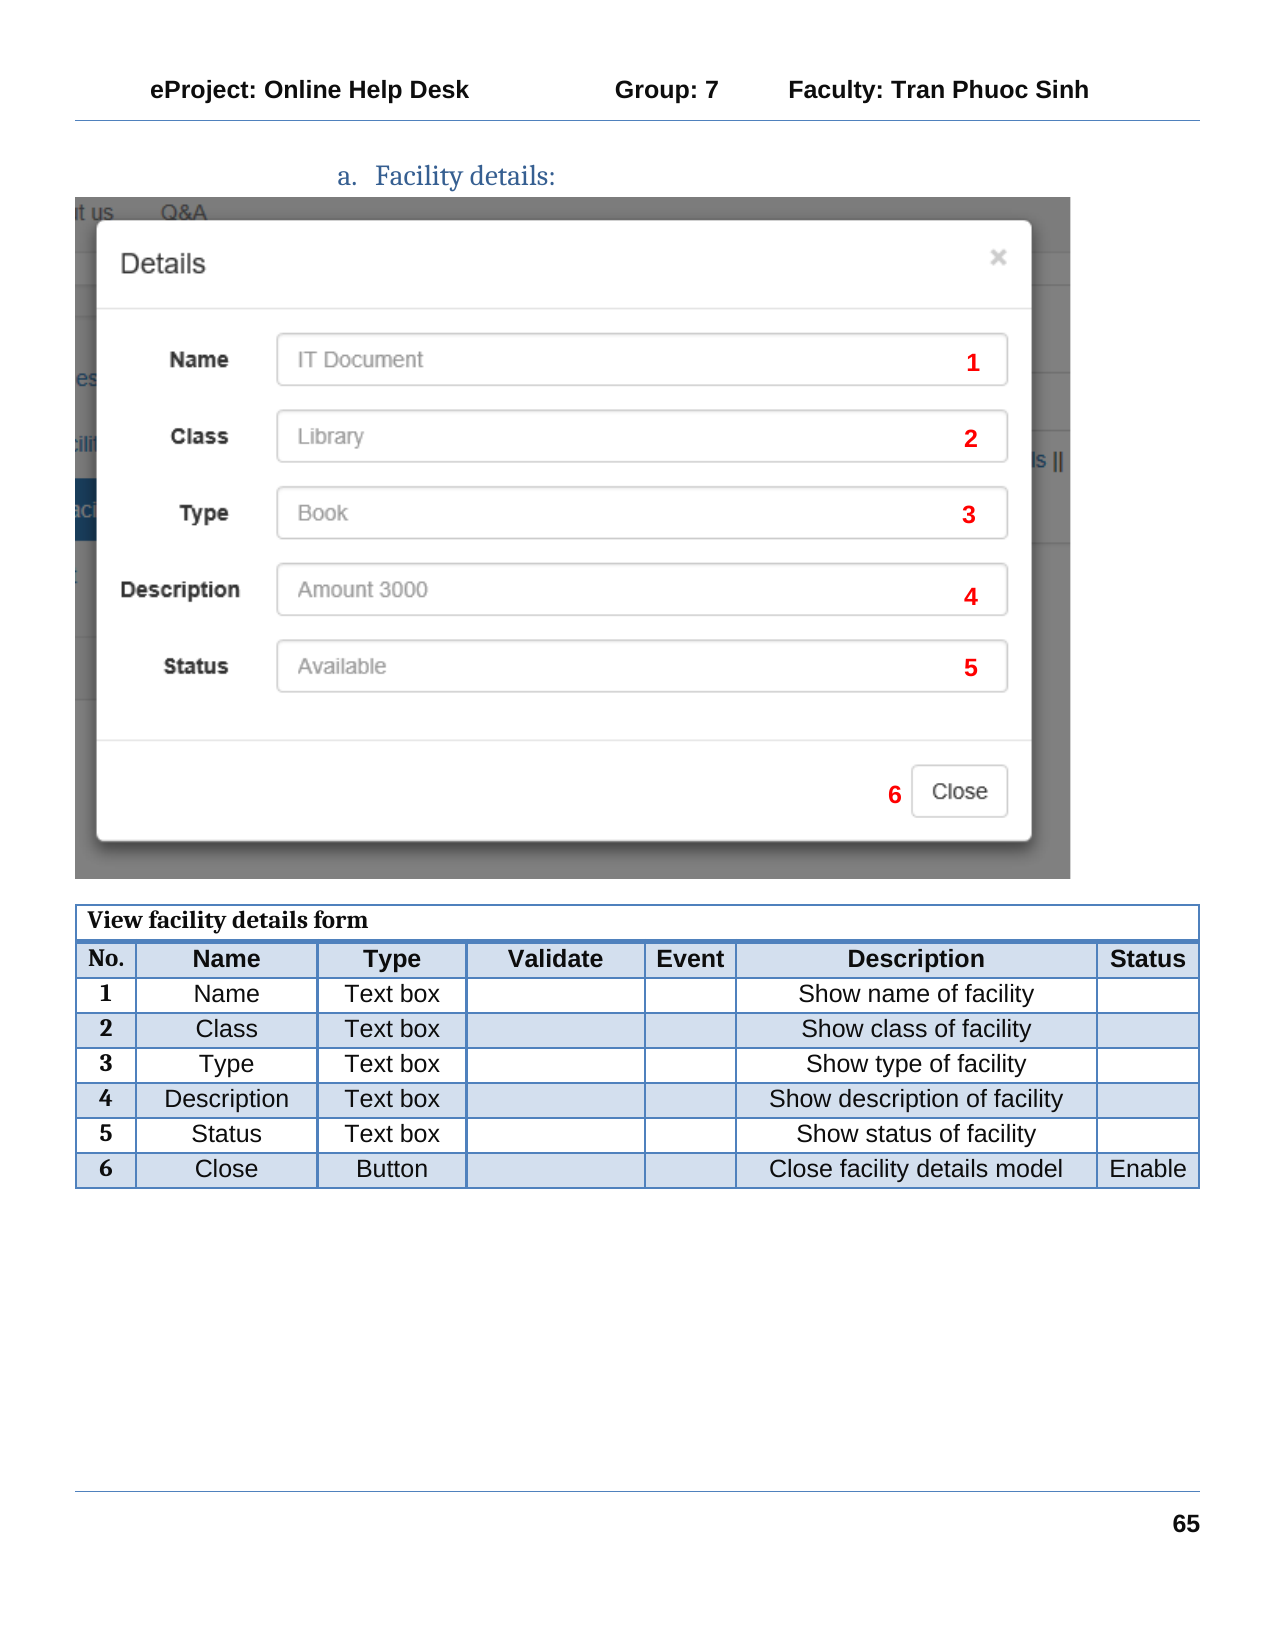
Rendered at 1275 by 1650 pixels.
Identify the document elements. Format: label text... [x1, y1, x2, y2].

table_cell Text box [319, 979, 465, 1012]
table_cell 6 [77, 1154, 135, 1187]
table_cell 2 [77, 1014, 135, 1047]
table_cell No. [77, 944, 135, 977]
table_cell [646, 1049, 735, 1082]
table_cell [468, 1119, 644, 1152]
table_cell Validate [468, 944, 644, 977]
table_cell Name [137, 944, 316, 977]
table_cell [468, 979, 644, 1012]
table_cell [1098, 1049, 1198, 1082]
table_cell [468, 1014, 644, 1047]
table_cell Class [137, 1014, 316, 1047]
table_cell Text box [319, 1014, 465, 1047]
table_cell Show class of facility [737, 1014, 1096, 1047]
table_cell Status [137, 1119, 316, 1152]
subtitle Facility details: [337, 159, 1200, 192]
table_cell [646, 1084, 735, 1117]
table_cell 3 [77, 1049, 135, 1082]
table_cell [468, 1049, 644, 1082]
table_cell Description [137, 1084, 316, 1117]
table_cell Text box [319, 1049, 465, 1082]
table_cell [1098, 979, 1198, 1012]
table_cell 4 [77, 1084, 135, 1117]
table_cell Name [137, 979, 316, 1012]
table_cell [1098, 1014, 1198, 1047]
table_cell [468, 1084, 644, 1117]
table_cell Type [319, 944, 465, 977]
table_cell Enable [1098, 1154, 1198, 1187]
table_cell Event [646, 944, 735, 977]
table_cell Show description of facility [737, 1084, 1096, 1117]
table_cell Show status of facility [737, 1119, 1096, 1152]
table_cell 5 [77, 1119, 135, 1152]
table_cell [646, 1154, 735, 1187]
table_cell [646, 1119, 735, 1152]
table_header View facility details form [77, 906, 1198, 939]
table_cell [1098, 1084, 1198, 1117]
table_cell Description [737, 944, 1096, 977]
table_cell [646, 979, 735, 1012]
table_cell [468, 1154, 644, 1187]
table_cell Close facility details model [737, 1154, 1096, 1187]
table_cell 1 [77, 979, 135, 1012]
table_cell Text box [319, 1119, 465, 1152]
table_cell [646, 1014, 735, 1047]
table_cell Status [1098, 944, 1198, 977]
table_cell Type [137, 1049, 316, 1082]
table_cell [1098, 1119, 1198, 1152]
table_cell Button [319, 1154, 465, 1187]
table_cell Show type of facility [737, 1049, 1096, 1082]
table_cell Text box [319, 1084, 465, 1117]
picture [75, 197, 1071, 879]
table_cell Show name of facility [737, 979, 1096, 1012]
table_cell Close [137, 1154, 316, 1187]
